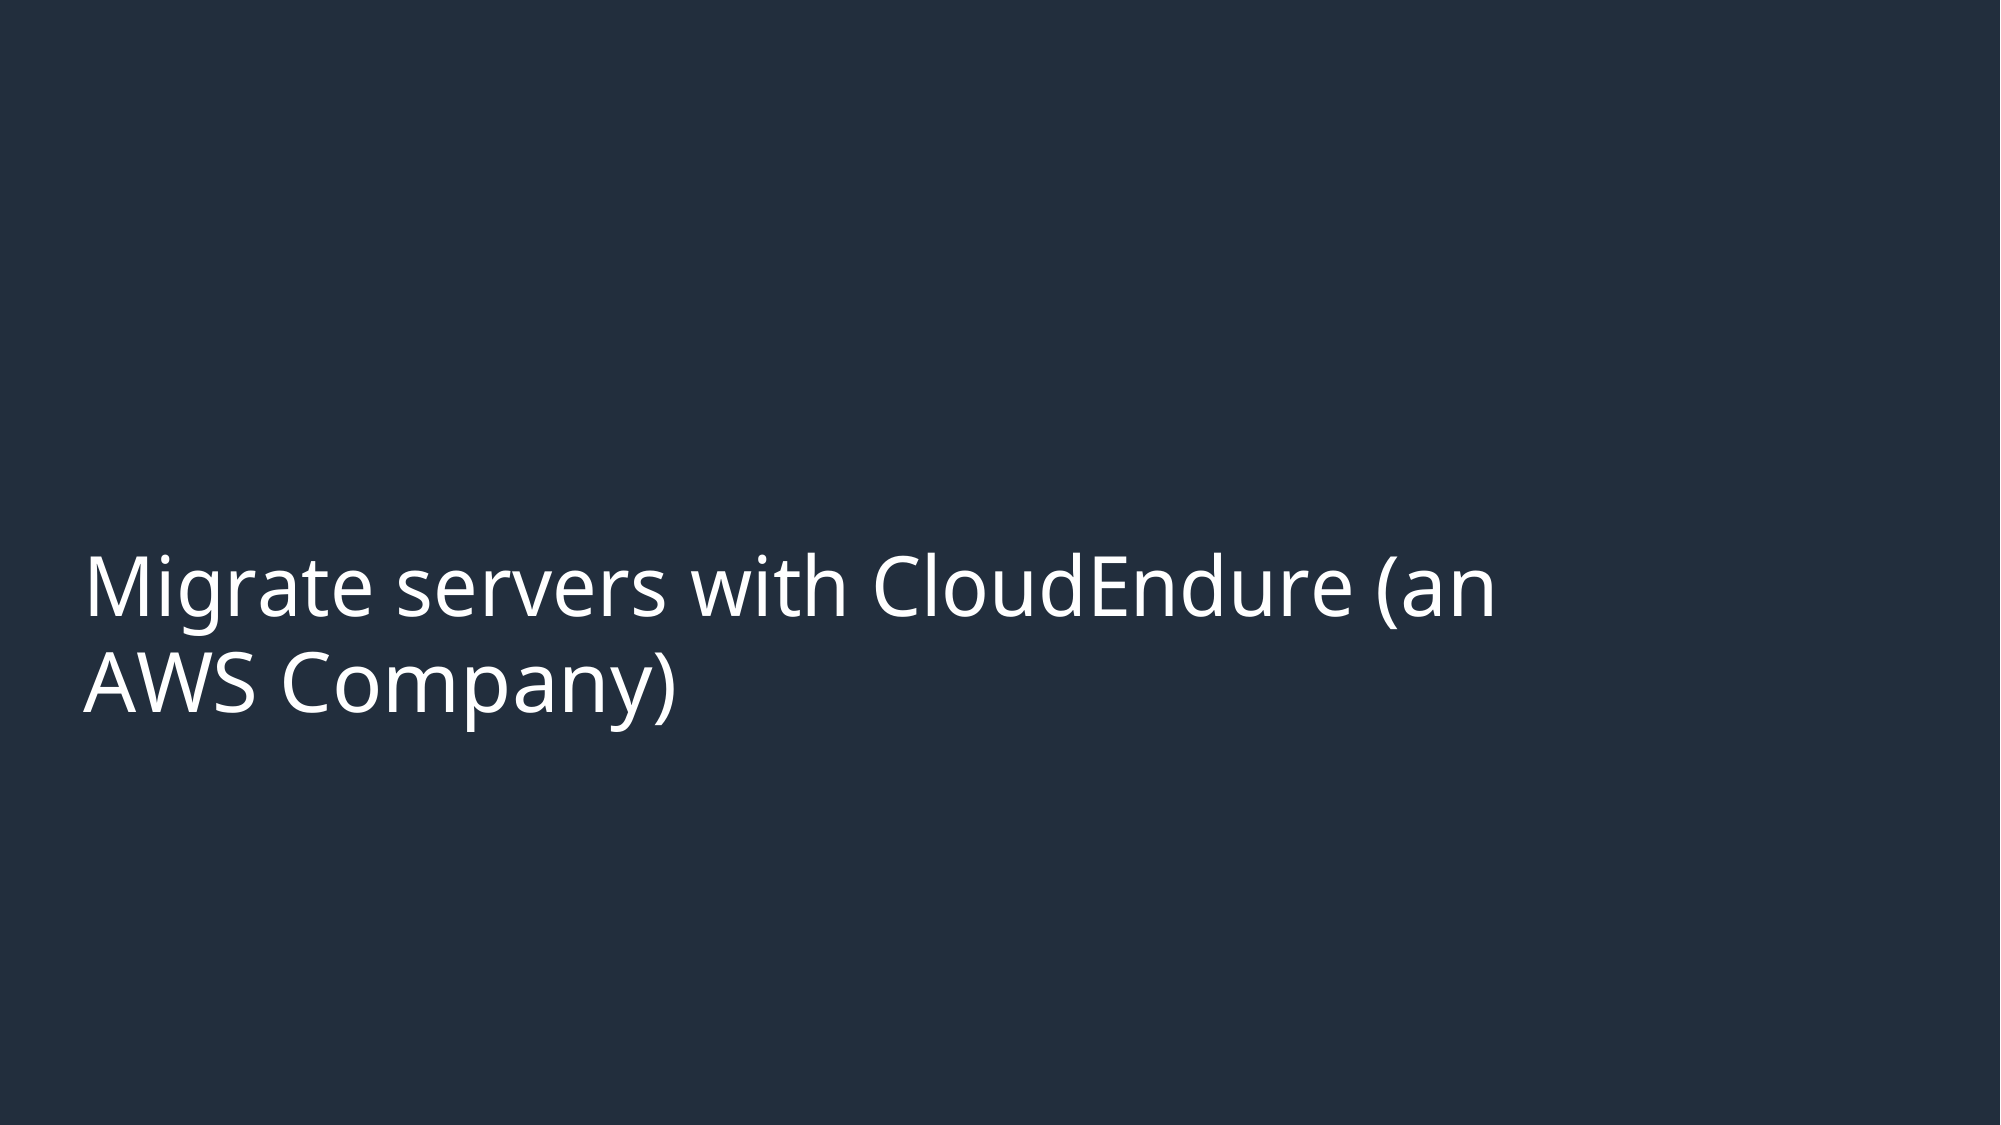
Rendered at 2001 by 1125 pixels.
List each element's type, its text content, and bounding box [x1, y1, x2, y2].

text Migrate servers with CloudEndure (an AWS Company) [84, 537, 1522, 737]
